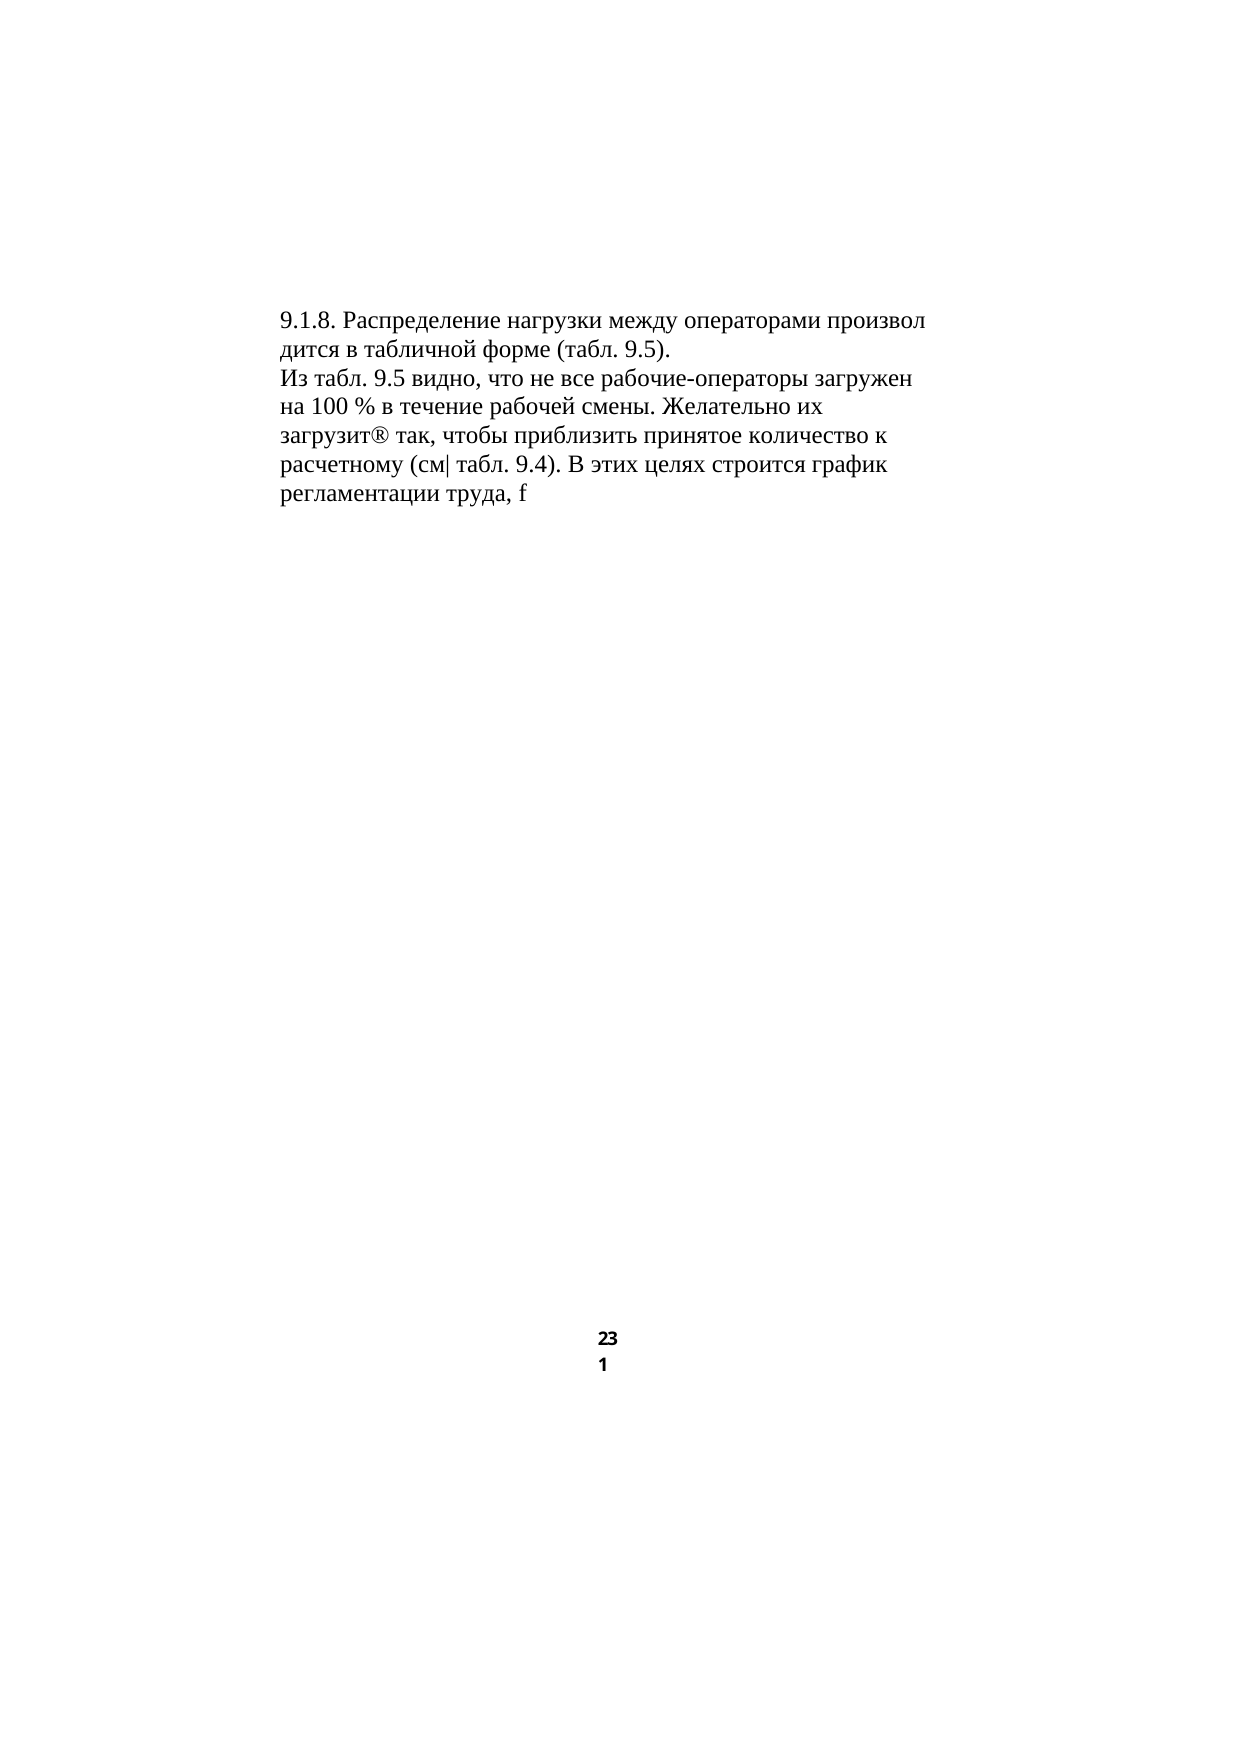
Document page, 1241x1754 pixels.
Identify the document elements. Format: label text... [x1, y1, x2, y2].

text Из табл. 9.5 видно, что не все рабочие-операторы загружен на 100 % в течение рабочей смены. Желательно их загрузит® так, чтобы приблизить принятое количество к расчетному (см| табл. 9.4). В этих целях строится график регламентации труда, f [280, 363, 932, 506]
text 9.1.8. Распределение нагрузки между операторами произвол дится в табличной форме (табл. 9.5). [280, 305, 932, 363]
